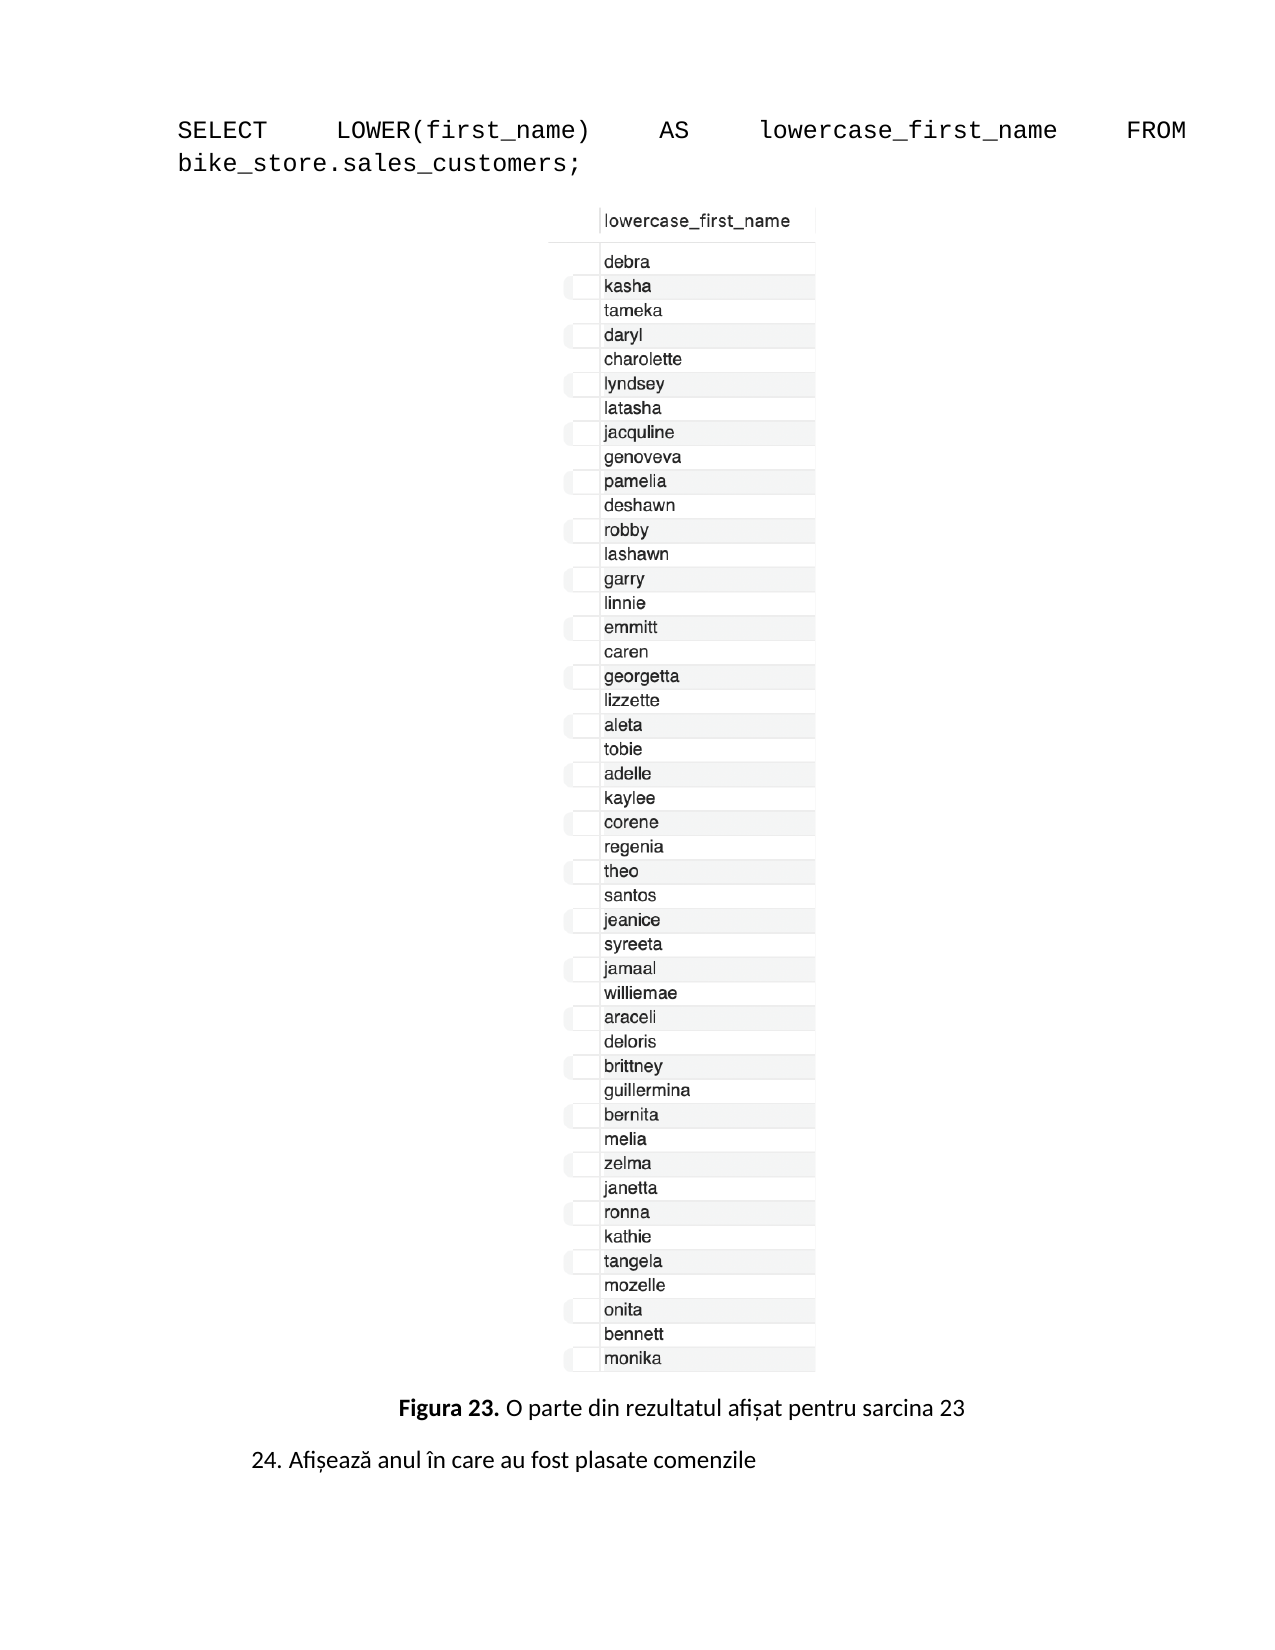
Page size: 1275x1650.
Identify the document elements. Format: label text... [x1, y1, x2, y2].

list Afișează anul în care au fost plasate comenzile [251, 1444, 1186, 1475]
text SELECT LOWER(first_name) AS lowercase_first_name FROM bike_store.sales_customers; [177, 118, 1186, 179]
picture [548, 199, 816, 1372]
text Figura 23. O parte din rezultatul afișat pentru sarcina 23 [177, 1392, 1186, 1423]
